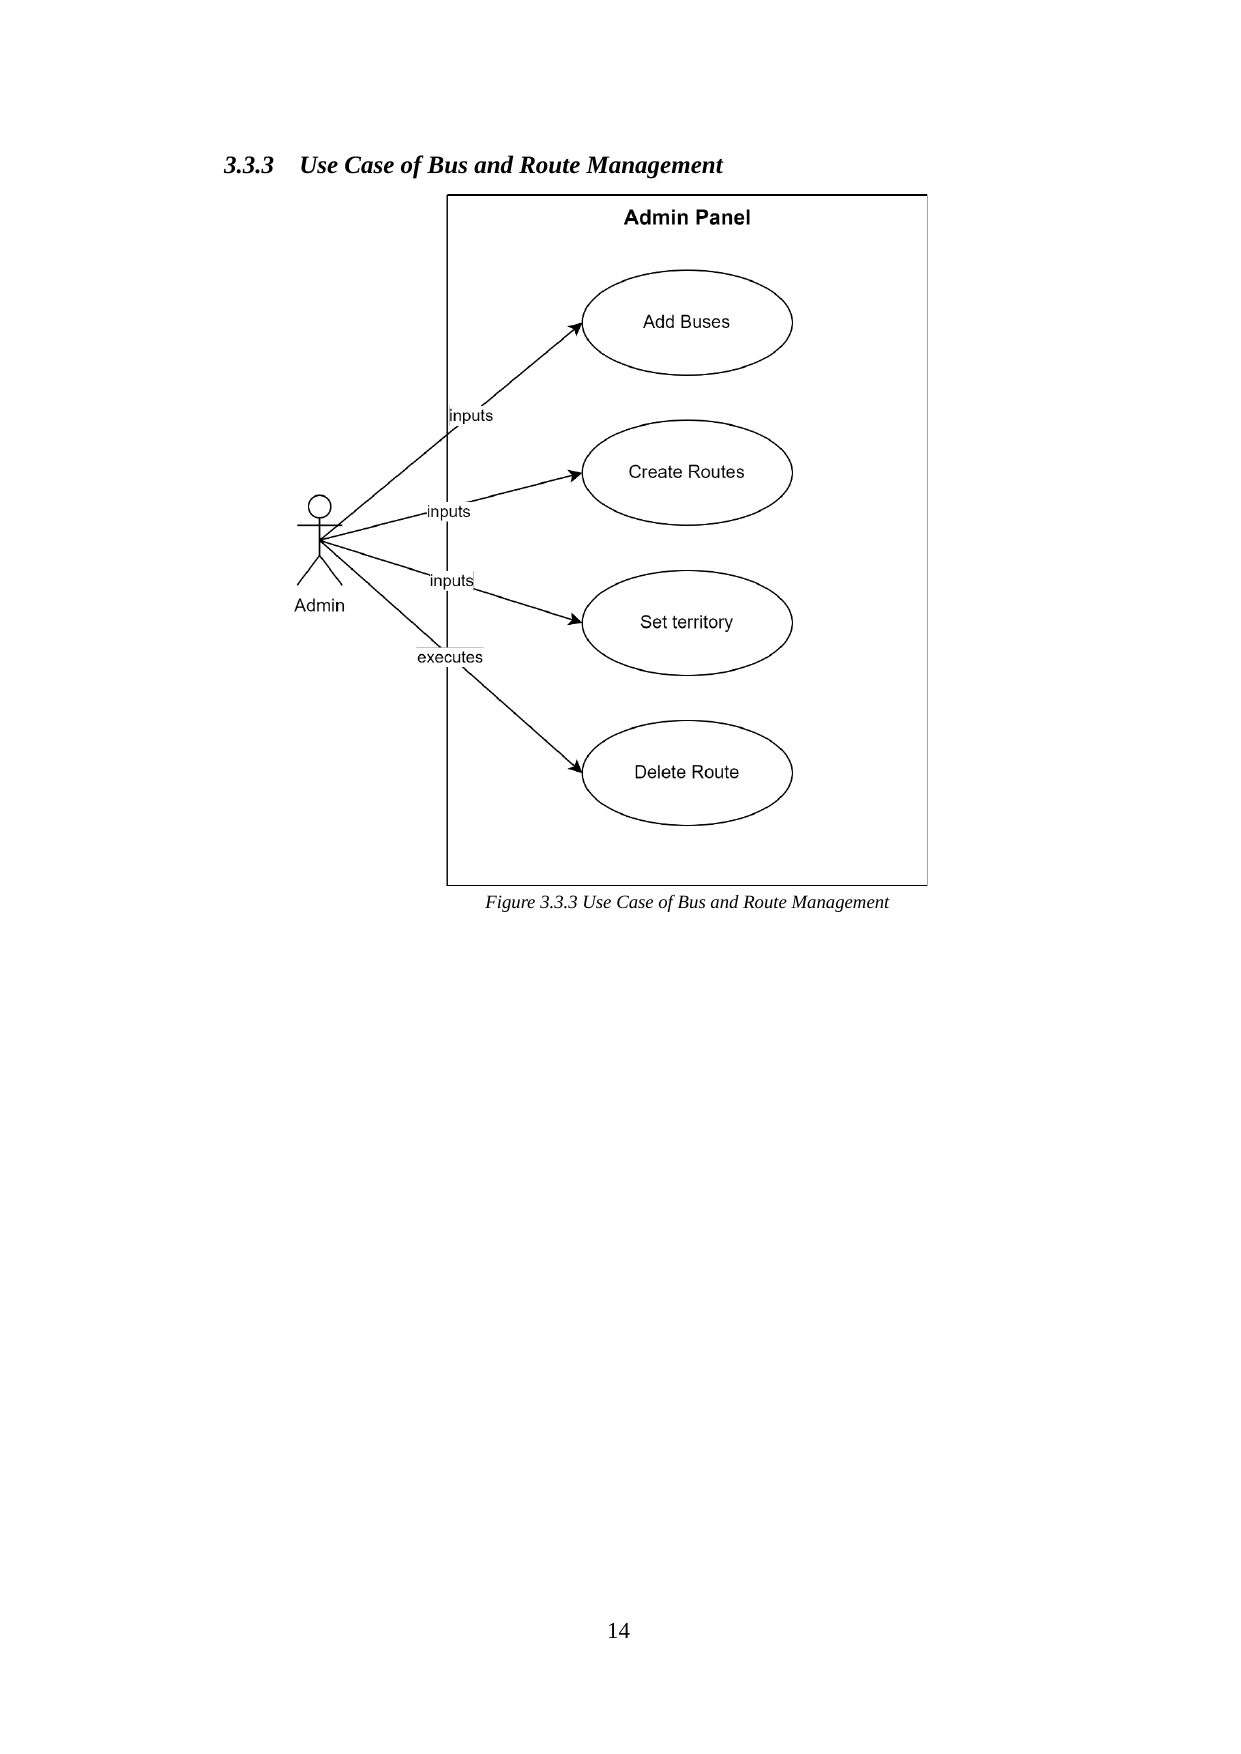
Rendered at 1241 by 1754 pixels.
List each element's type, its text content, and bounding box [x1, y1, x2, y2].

text Figure 3.3.3 Use Case of Bus and Route Management [257, 891, 1016, 912]
picture [293, 194, 928, 886]
subtitle Use Case of Bus and Route Management [224, 150, 1090, 179]
